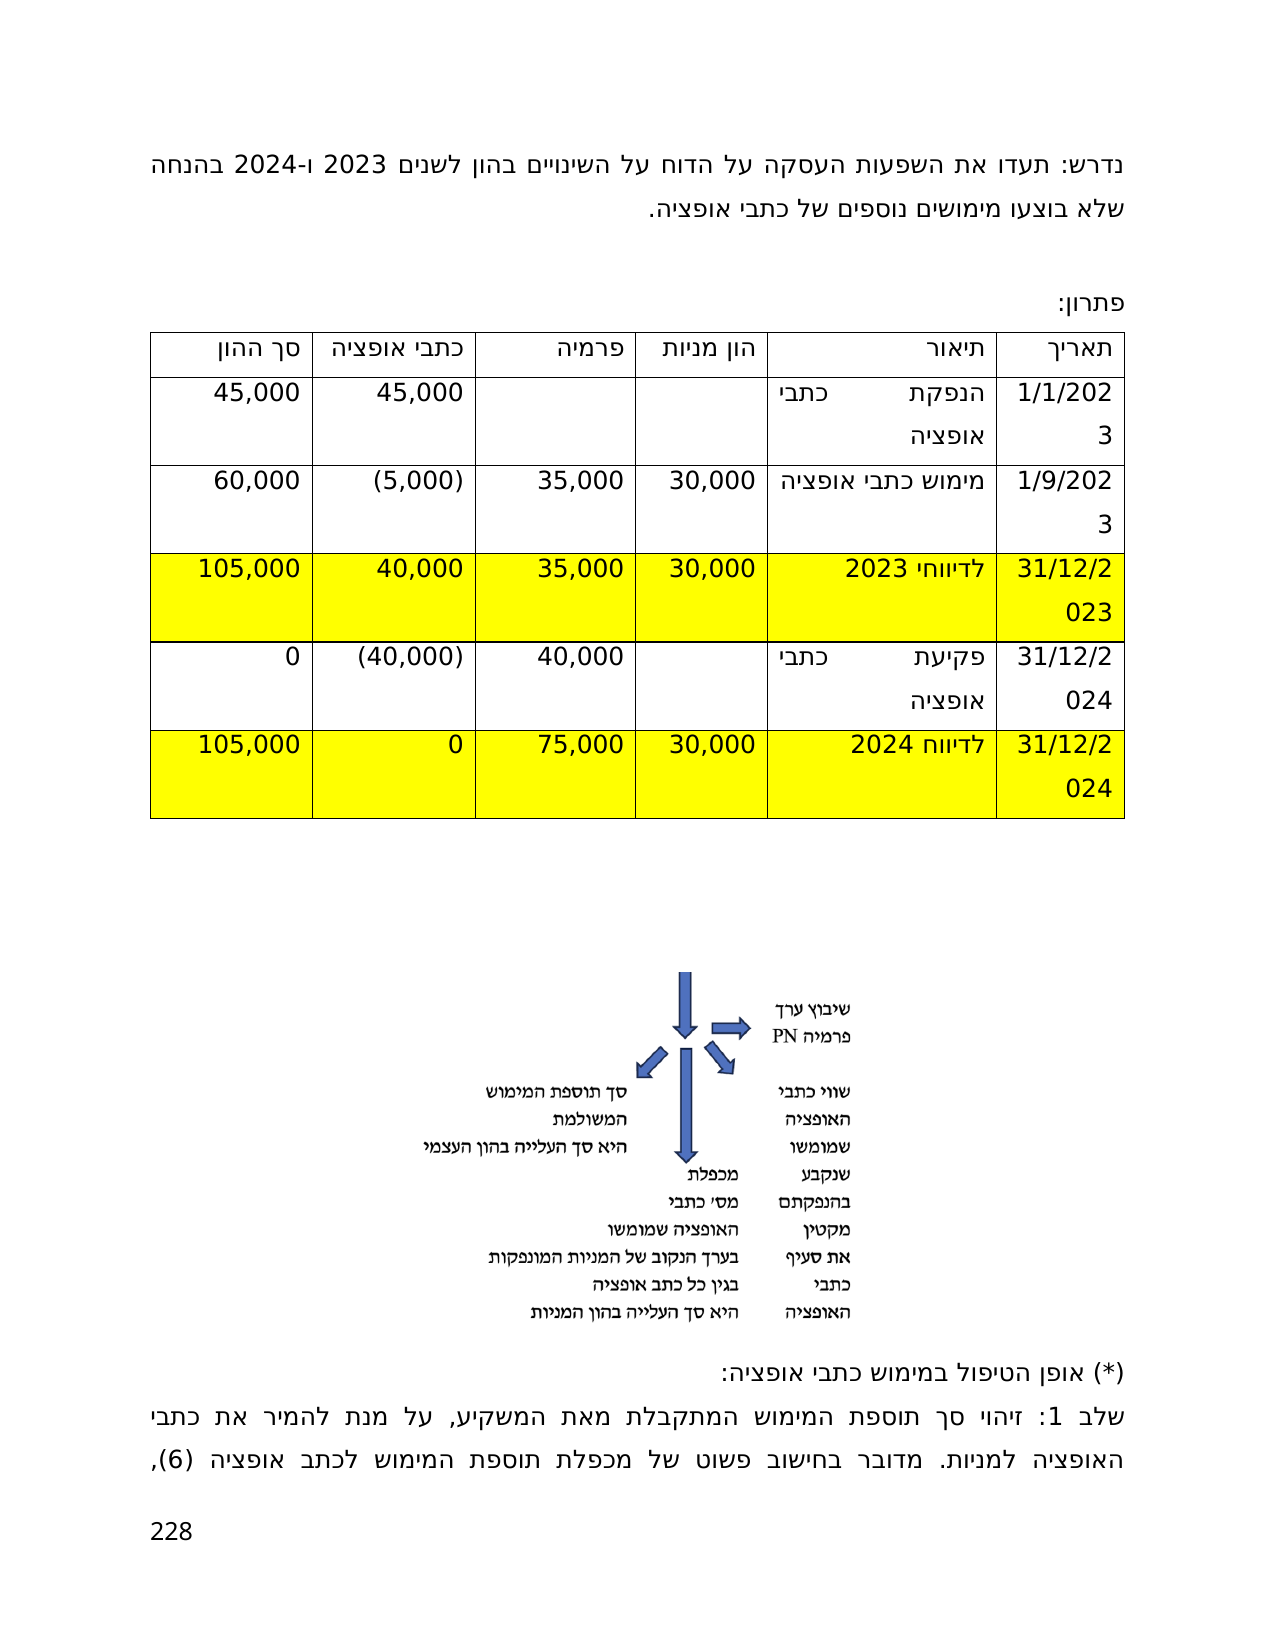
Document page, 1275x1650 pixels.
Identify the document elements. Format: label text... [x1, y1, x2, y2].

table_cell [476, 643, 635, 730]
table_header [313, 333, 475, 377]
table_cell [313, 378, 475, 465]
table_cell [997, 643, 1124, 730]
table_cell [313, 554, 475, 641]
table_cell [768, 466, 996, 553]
text פתרון: [150, 288, 1125, 318]
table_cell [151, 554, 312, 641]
picture [381, 972, 893, 1344]
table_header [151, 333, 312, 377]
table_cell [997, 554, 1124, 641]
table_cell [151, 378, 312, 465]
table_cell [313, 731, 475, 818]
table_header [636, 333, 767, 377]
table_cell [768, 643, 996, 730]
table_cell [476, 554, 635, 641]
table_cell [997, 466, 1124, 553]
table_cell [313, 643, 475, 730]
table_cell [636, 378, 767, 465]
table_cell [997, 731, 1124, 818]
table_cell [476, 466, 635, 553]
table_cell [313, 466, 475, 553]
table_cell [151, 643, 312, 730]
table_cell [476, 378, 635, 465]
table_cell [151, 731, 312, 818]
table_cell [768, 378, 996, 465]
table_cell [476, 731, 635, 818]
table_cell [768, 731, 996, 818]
text (*) אופן הטיפול במימוש כתבי אופציה: [150, 1358, 1125, 1387]
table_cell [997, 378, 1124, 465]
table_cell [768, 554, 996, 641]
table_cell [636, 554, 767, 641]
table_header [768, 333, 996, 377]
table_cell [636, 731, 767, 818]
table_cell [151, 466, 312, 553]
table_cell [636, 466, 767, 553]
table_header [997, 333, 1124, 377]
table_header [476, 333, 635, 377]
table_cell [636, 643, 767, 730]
text נדרש: תעדו את השפעות העסקה על הדוח על השינויים בהון לשנים 2023 ו-2024 בהנחה שלא בוצעו מימושים נוספים של כתבי אופציה. [150, 150, 1125, 223]
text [150, 1402, 1125, 1474]
